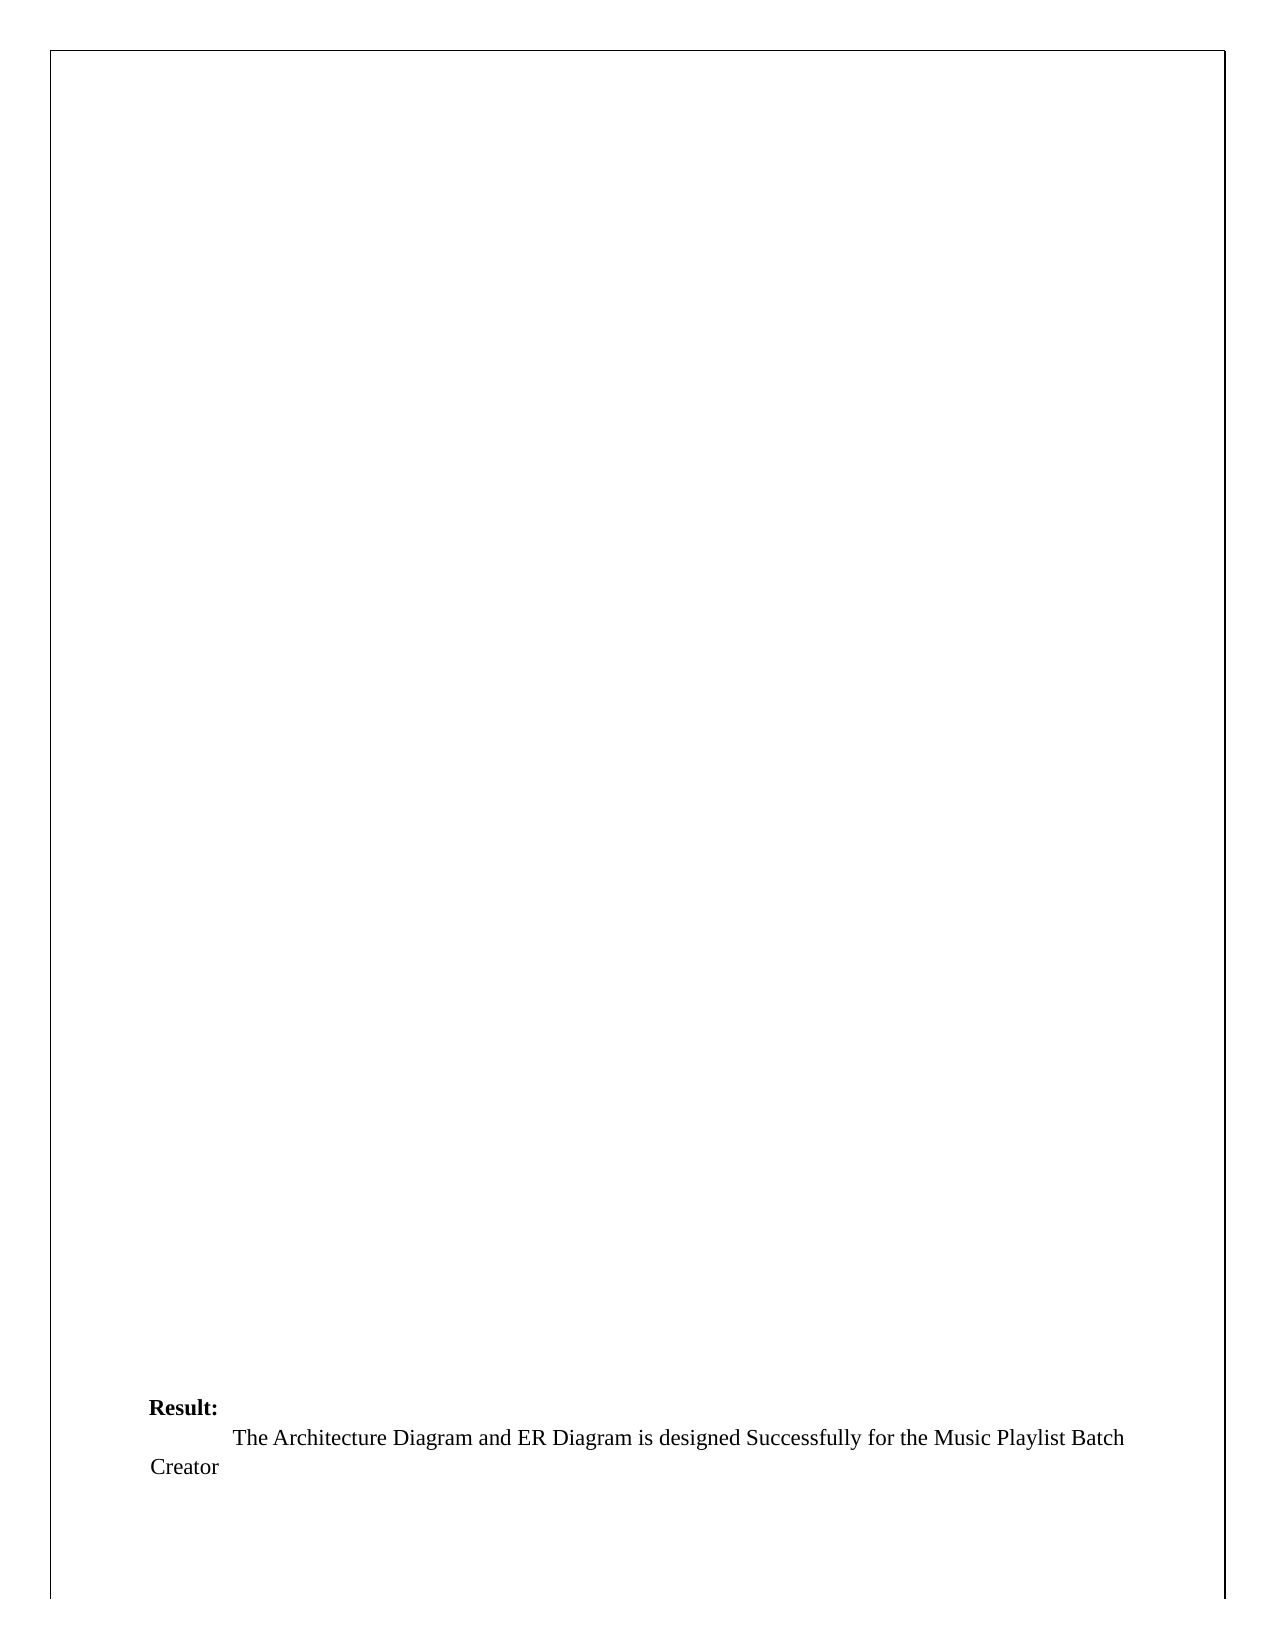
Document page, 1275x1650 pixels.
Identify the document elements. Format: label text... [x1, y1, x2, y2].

text The Architecture Diagram and ER Diagram is designed Successfully for the Music Playlist Batch [150, 1424, 1131, 1450]
text Result: [148, 1394, 1064, 1421]
text Creator [150, 1453, 1131, 1480]
